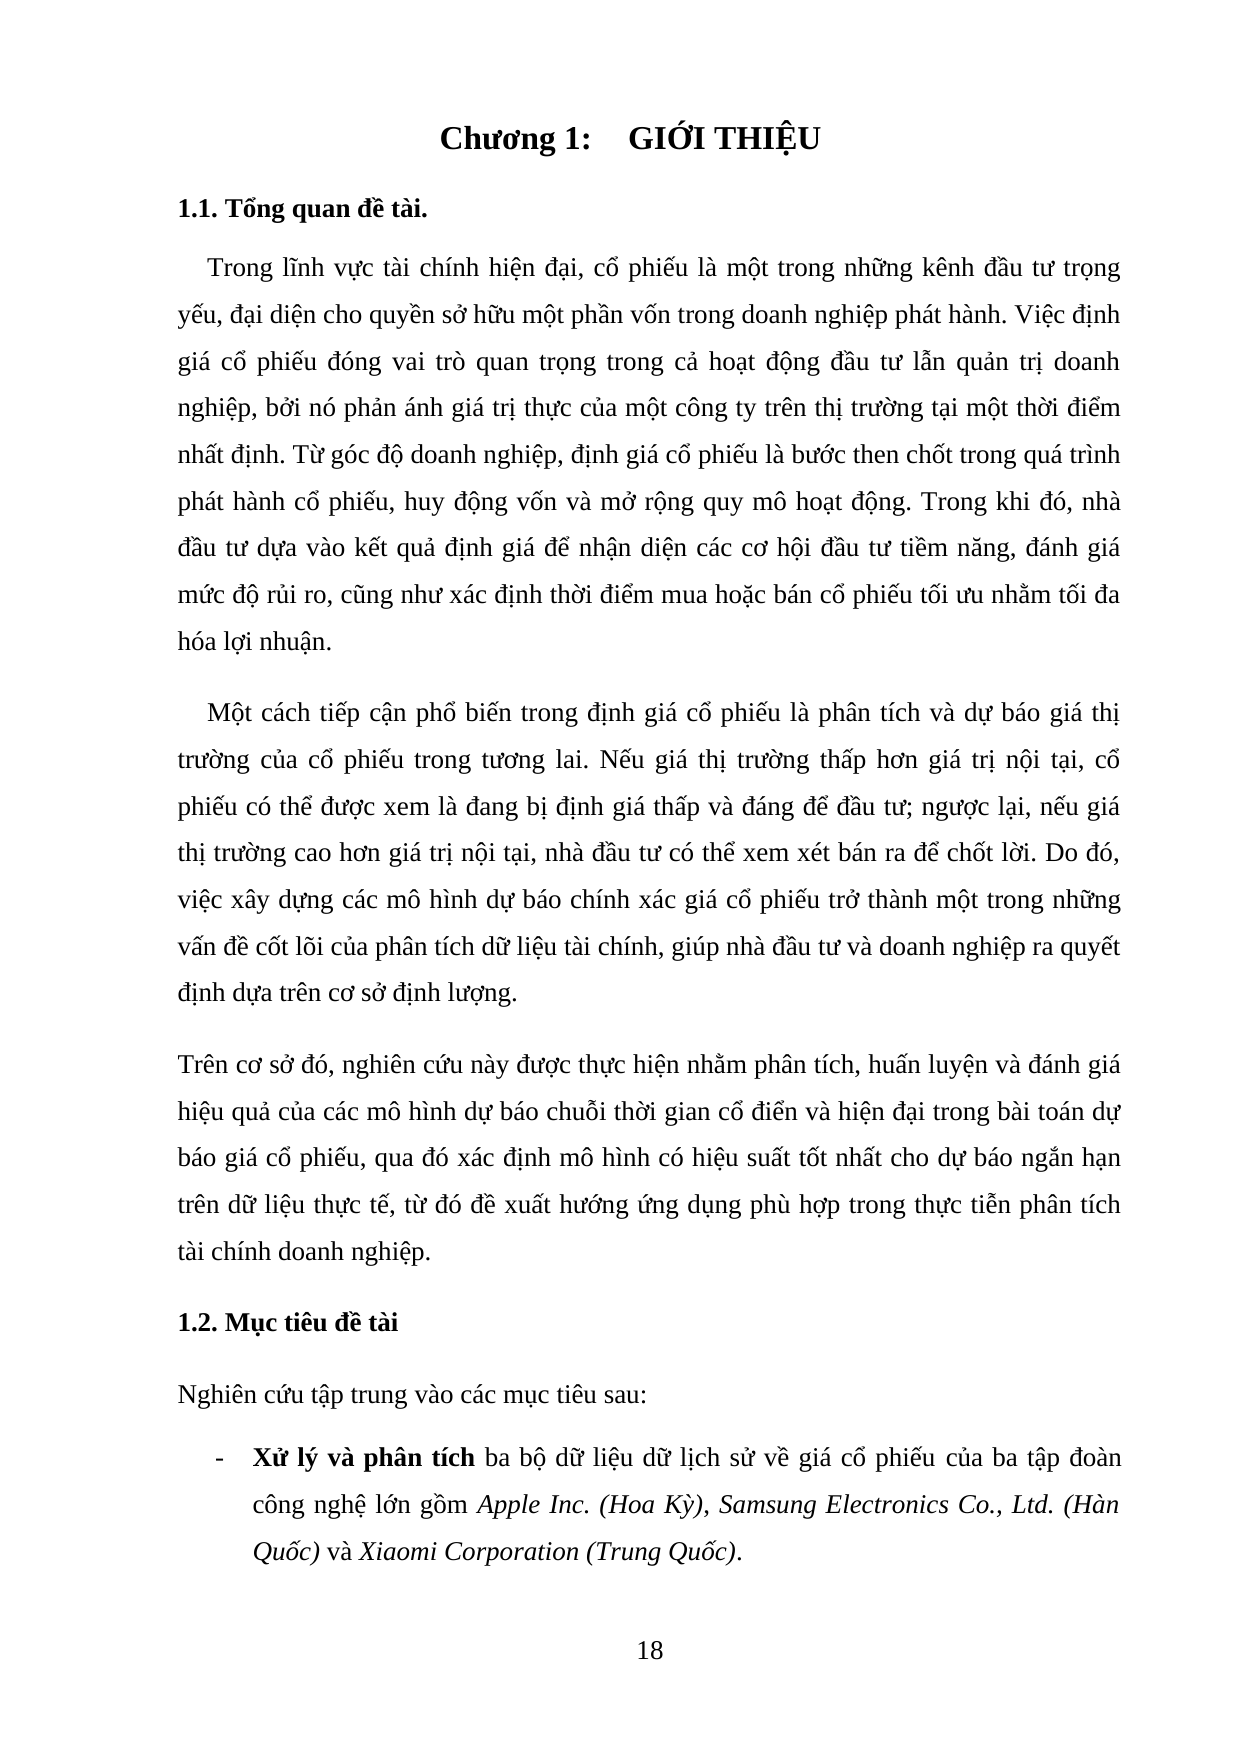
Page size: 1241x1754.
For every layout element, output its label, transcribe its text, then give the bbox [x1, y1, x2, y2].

text Một cách tiếp cận phổ biến trong định giá cổ phiếu là phân tích và dự báo giá thị trường của cổ phiếu trong tương lai. Nếu giá thị trường thấp hơn giá trị nội tại, cổ phiếu có thể được xem là đang bị định giá thấp và đáng để đầu tư; ngược lại, nếu giá thị trường cao hơn giá trị nội tại, nhà đầu tư có thể xem xét bán ra để chốt lời. Do đó, việc xây dựng các mô hình dự báo chính xác giá cổ phiếu trở thành một trong những vấn đề cốt lõi của phân tích dữ liệu tài chính, giúp nhà đầu tư và doanh nghiệp ra quyết định dựa trên cơ sở định lượng. [177, 696, 1122, 1008]
subtitle 1.1. Tổng quan đề tài. [177, 192, 1122, 223]
subtitle GIỚI THIỆU [215, 118, 1122, 156]
text Nghiên cứu tập trung vào các mục tiêu sau: [177, 1378, 1122, 1409]
list Xử lý và phân tích ba bộ dữ liệu dữ lịch sử về giá cổ phiếu của ba tập đoàn công nghệ lớn gồm Apple Inc. (Hoa Kỳ), Samsung Electronics Co., Ltd. (Hàn Quốc) và Xiaomi Corporation (Trung Quốc). [215, 1441, 1122, 1566]
text Trong lĩnh vực tài chính hiện đại, cổ phiếu là một trong những kênh đầu tư trọng yếu, đại diện cho quyền sở hữu một phần vốn trong doanh nghiệp phát hành. Việc định giá cổ phiếu đóng vai trò quan trọng trong cả hoạt động đầu tư lẫn quản trị doanh nghiệp, bởi nó phản ánh giá trị thực của một công ty trên thị trường tại một thời điểm nhất định. Từ góc độ doanh nghiệp, định giá cổ phiếu là bước then chốt trong quá trình phát hành cổ phiếu, huy động vốn và mở rộng quy mô hoạt động. Trong khi đó, nhà đầu tư dựa vào kết quả định giá để nhận diện các cơ hội đầu tư tiềm năng, đánh giá mức độ rủi ro, cũng như xác định thời điểm mua hoặc bán cổ phiếu tối ưu nhằm tối đa hóa lợi nhuận. [177, 251, 1122, 656]
subtitle 1.2. Mục tiêu đề tài [177, 1306, 1122, 1338]
text Trên cơ sở đó, nghiên cứu này được thực hiện nhằm phân tích, huấn luyện và đánh giá hiệu quả của các mô hình dự báo chuỗi thời gian cổ điển và hiện đại trong bài toán dự báo giá cổ phiếu, qua đó xác định mô hình có hiệu suất tốt nhất cho dự báo ngắn hạn trên dữ liệu thực tế, từ đó đề xuất hướng ứng dụng phù hợp trong thực tiễn phân tích tài chính doanh nghiệp. [177, 1048, 1122, 1266]
